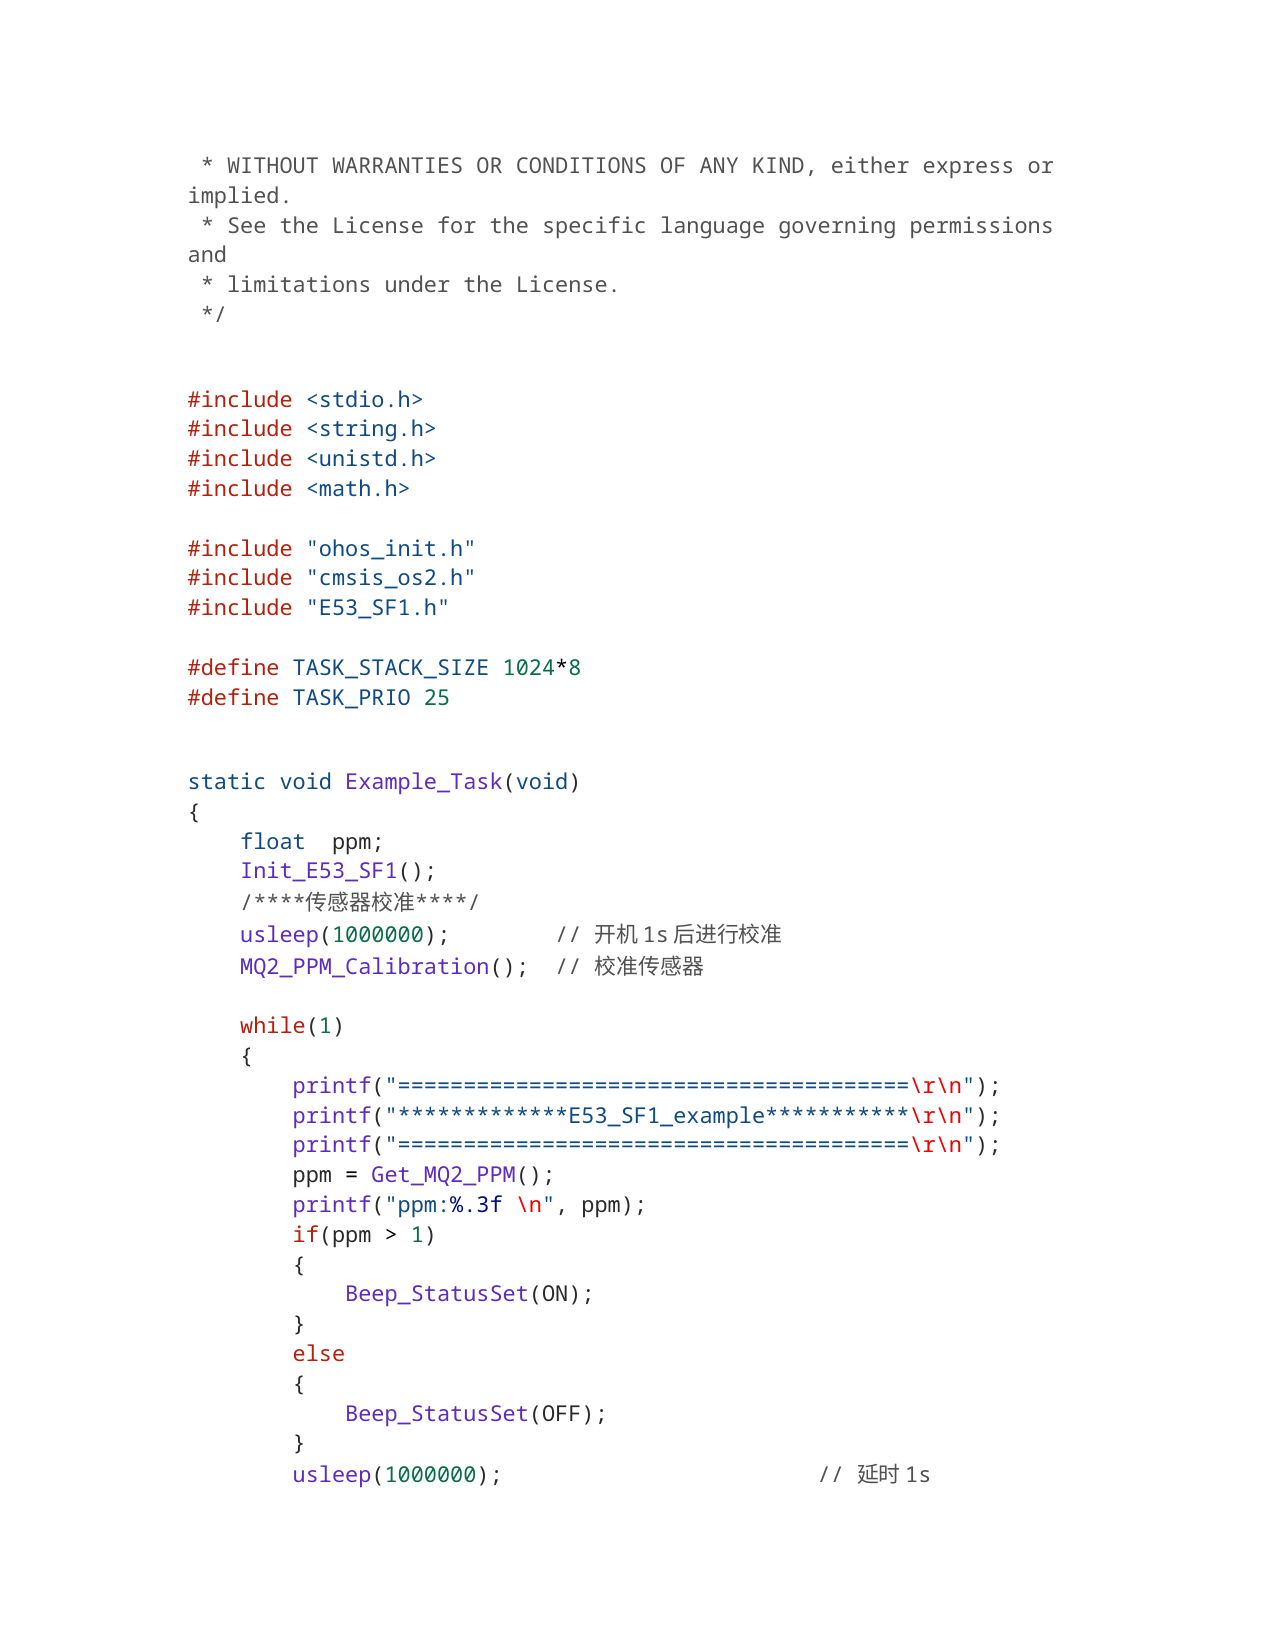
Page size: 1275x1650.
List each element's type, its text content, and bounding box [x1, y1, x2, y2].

text #include "cmsis_os2.h" [187, 562, 1087, 592]
text printf("=======================================\r\n"); [187, 1129, 1087, 1159]
text printf("*************E53_SF1_example***********\r\n"); [187, 1100, 1087, 1129]
text { [187, 1249, 1087, 1278]
text } [187, 1427, 1087, 1457]
text else [187, 1338, 1087, 1368]
text while(1) [187, 1010, 1087, 1040]
text #define TASK_PRIO 25 [187, 681, 1087, 711]
text Init_E53_SF1(); [187, 855, 1087, 885]
text */ [187, 299, 1087, 329]
text { [187, 796, 1087, 826]
text #include <stdio.h> [187, 383, 1087, 413]
text * limitations under the License. [187, 269, 1087, 299]
text /****传感器校准****/ [187, 885, 1087, 917]
text ppm = Get_MQ2_PPM(); [187, 1159, 1087, 1189]
text } [187, 1308, 1087, 1338]
text { [187, 1040, 1087, 1070]
text #include <math.h> [187, 473, 1087, 503]
text * See the License for the specific language governing permissions and [187, 209, 1087, 269]
text #include "E53_SF1.h" [187, 592, 1087, 622]
text Beep_StatusSet(ON); [187, 1278, 1087, 1308]
text static void Example_Task(void) [187, 766, 1087, 796]
text if(ppm > 1) [187, 1219, 1087, 1249]
text printf("ppm:%.3f \n", ppm); [187, 1189, 1087, 1219]
text Beep_StatusSet(OFF); [187, 1398, 1087, 1427]
text printf("=======================================\r\n"); [187, 1070, 1087, 1100]
text MQ2_PPM_Calibration(); // 校准传感器 [187, 949, 1087, 981]
text * WITHOUT WARRANTIES OR CONDITIONS OF ANY KIND, either express or implied. [187, 150, 1087, 209]
text #include <string.h> [187, 413, 1087, 443]
text #include <unistd.h> [187, 443, 1087, 473]
text float ppm; [187, 826, 1087, 855]
text #include "ohos_init.h" [187, 532, 1087, 562]
text usleep(1000000); // 开机1s后进行校准 [187, 917, 1087, 949]
text { [187, 1368, 1087, 1398]
text usleep(1000000); // 延时1s [187, 1457, 1087, 1489]
text #define TASK_STACK_SIZE 1024*8 [187, 652, 1087, 681]
